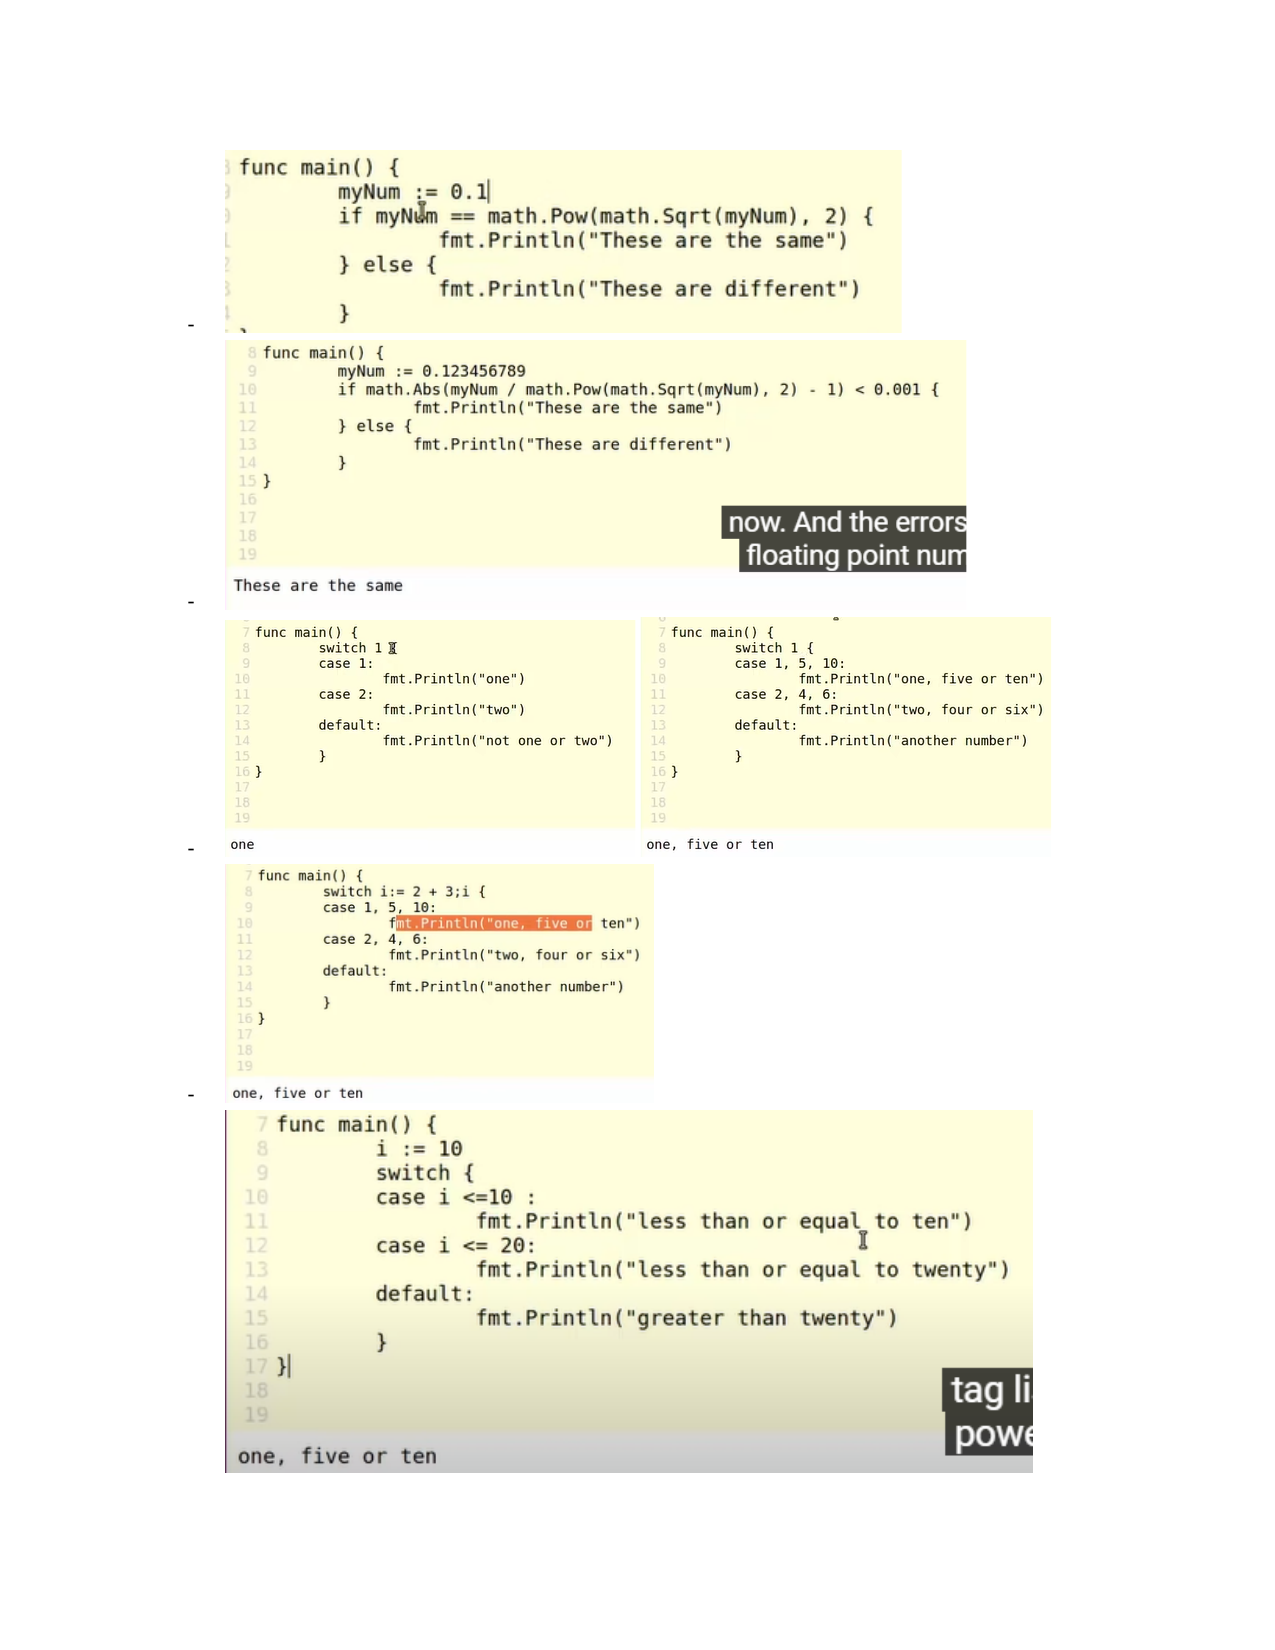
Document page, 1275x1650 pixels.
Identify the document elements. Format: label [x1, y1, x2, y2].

picture [225, 150, 902, 333]
picture [640, 617, 1052, 857]
picture [225, 340, 967, 610]
picture [225, 1110, 1033, 1473]
picture [225, 620, 636, 857]
picture [225, 864, 654, 1103]
